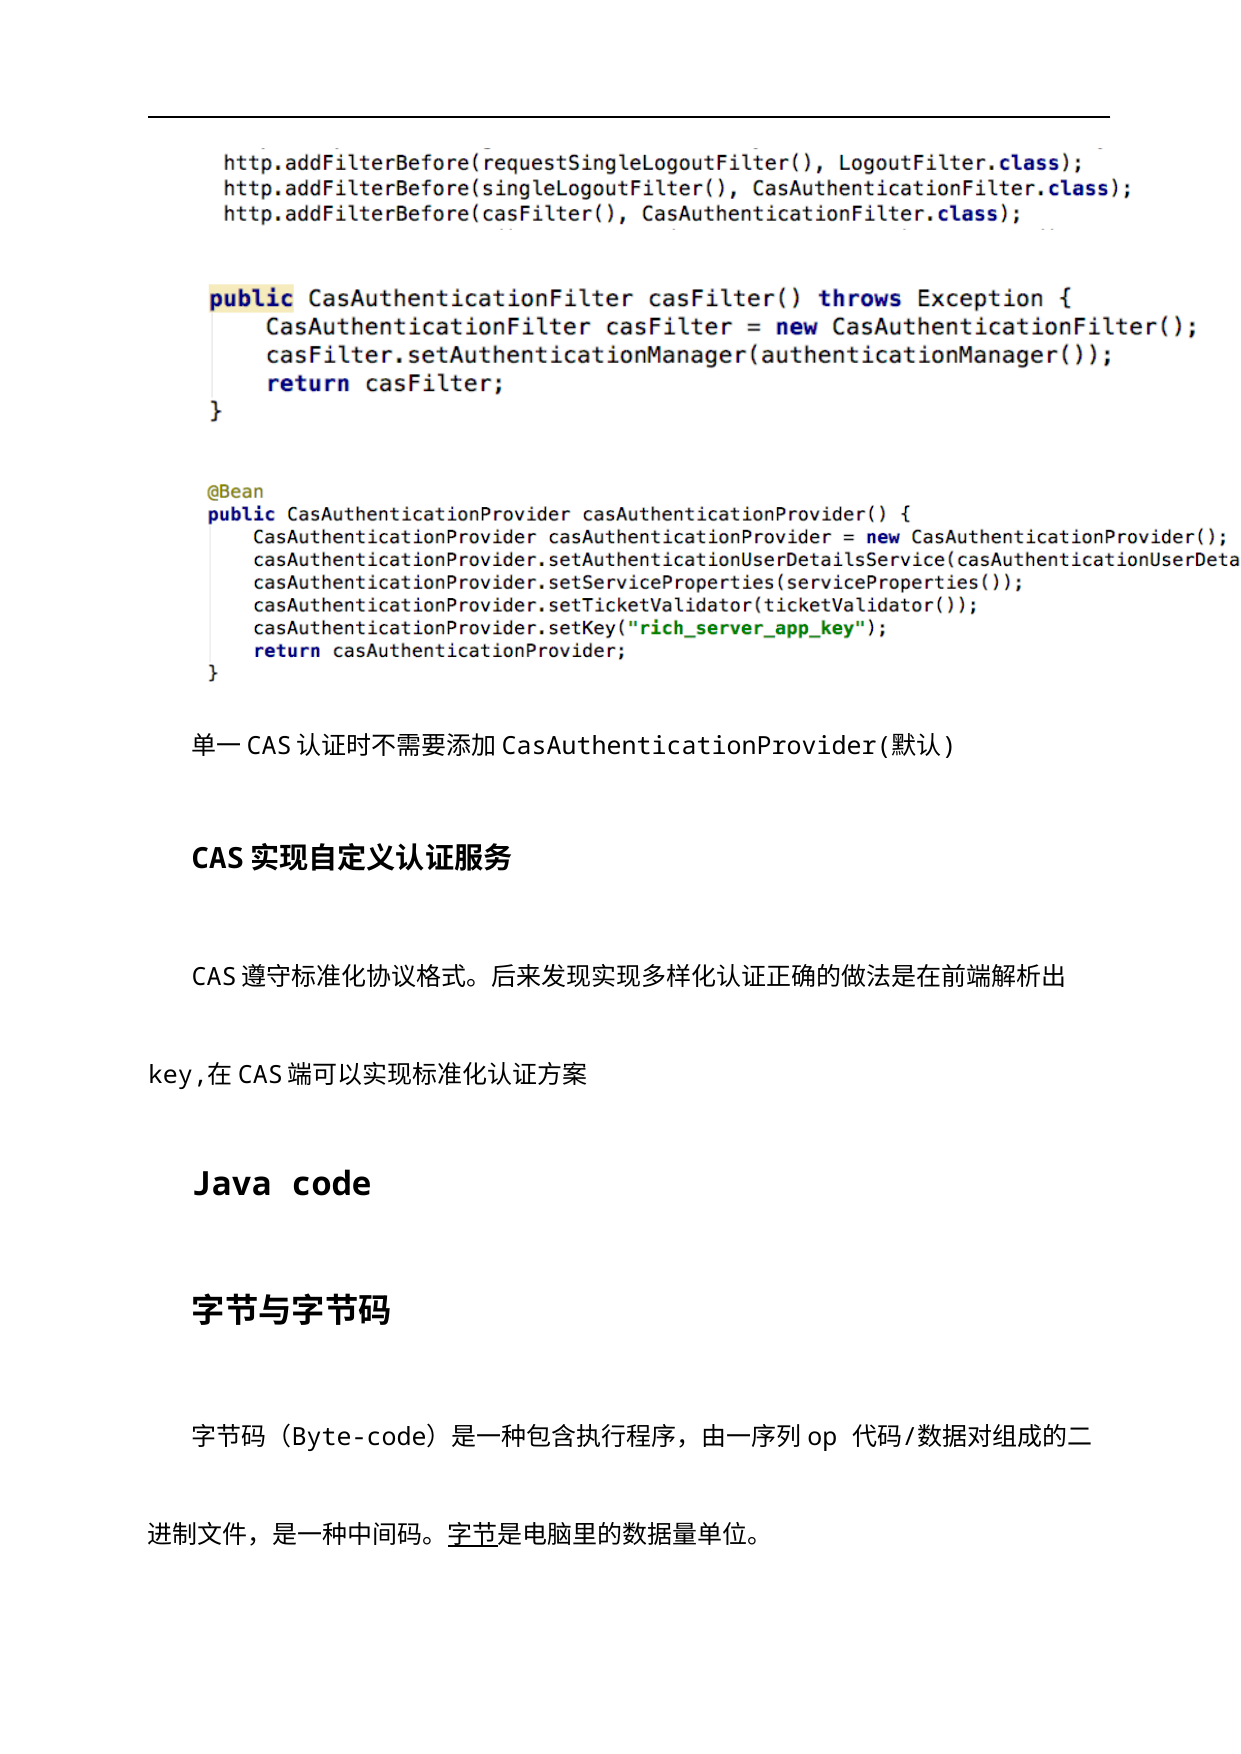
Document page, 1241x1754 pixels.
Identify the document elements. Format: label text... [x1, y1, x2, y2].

subtitle Java code [148, 1150, 1110, 1215]
text 单一CAS认证时不需要添加CasAuthenticationProvider(默认) [148, 711, 1110, 776]
text 字节码（Byte-code）是一种包含执行程序，由一序列 op 代码/数据对组成的二进制文件，是一种中间码。字节是电脑里的数据量单位。 [148, 1402, 1110, 1565]
picture [191, 148, 1241, 230]
picture [191, 269, 1209, 435]
picture [191, 474, 1241, 687]
text CAS遵守标准化协议格式。后来发现实现多样化认证正确的做法是在前端解析出key,在CAS端可以实现标准化认证方案 [148, 942, 1110, 1105]
subtitle 字节与字节码 [148, 1275, 1110, 1340]
subtitle CAS实现自定义认证服务 [148, 823, 1110, 888]
